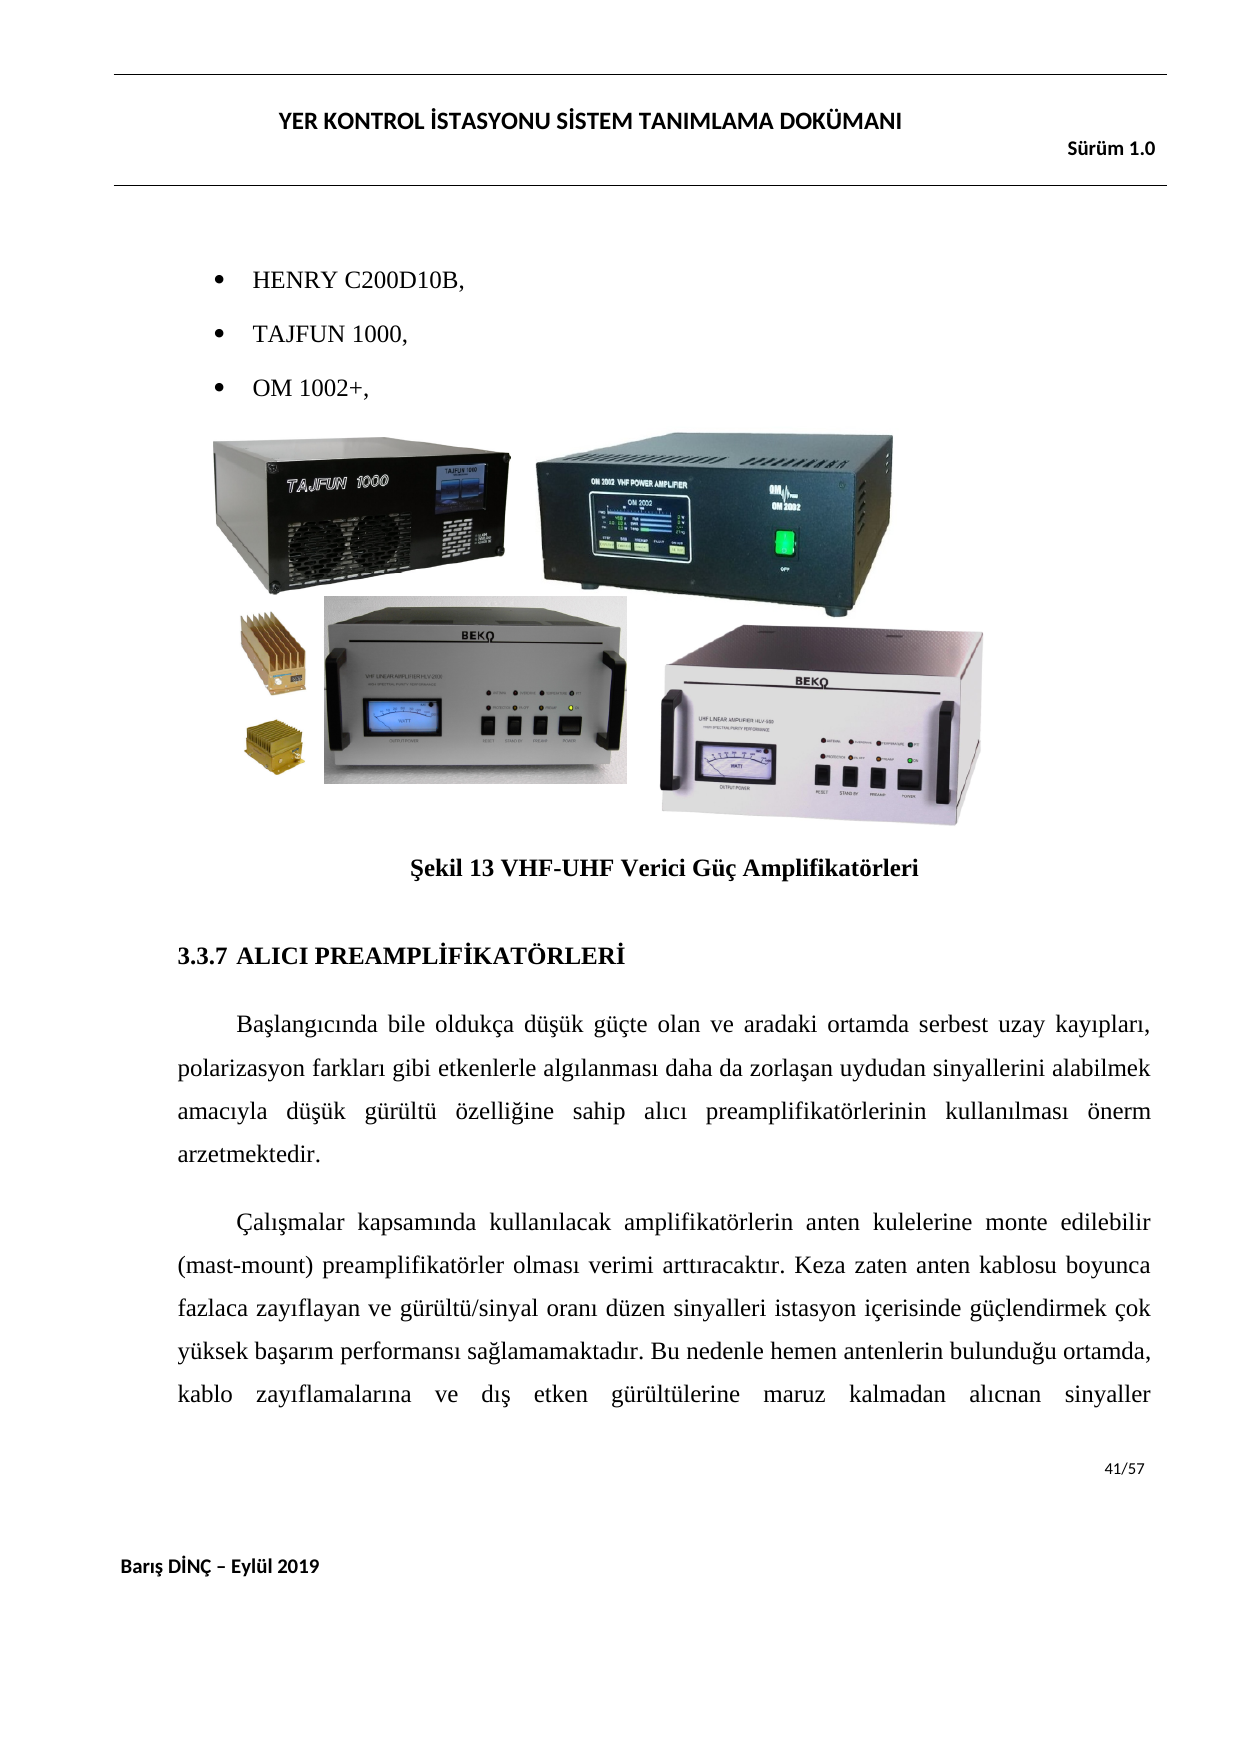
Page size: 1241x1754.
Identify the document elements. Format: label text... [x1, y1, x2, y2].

list HENRY C200D10B, [215, 265, 1152, 294]
text Şekil 13 VHF-UHF Verici Güç Amplifikatörleri [177, 853, 1152, 882]
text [177, 1207, 1152, 1408]
list OM 1002+, [215, 373, 1152, 401]
list TAJFUN 1000, [215, 319, 1152, 348]
picture [206, 426, 1002, 843]
subtitle ALICI PREAMPLİFİKATÖRLERİ [177, 941, 1152, 970]
text Başlangıcında bile oldukça düşük güçte olan ve aradaki ortamda serbest uzay kayıpları, polarizasyon farkları gibi etkenlerle algılanması daha da zorlaşan uydudan sinyallerini alabilmek amacıyla düşük gürültü özelliğine sahip alıcı preamplifikatörlerinin kullanılması önerm arzetmektedir. [177, 1009, 1152, 1168]
